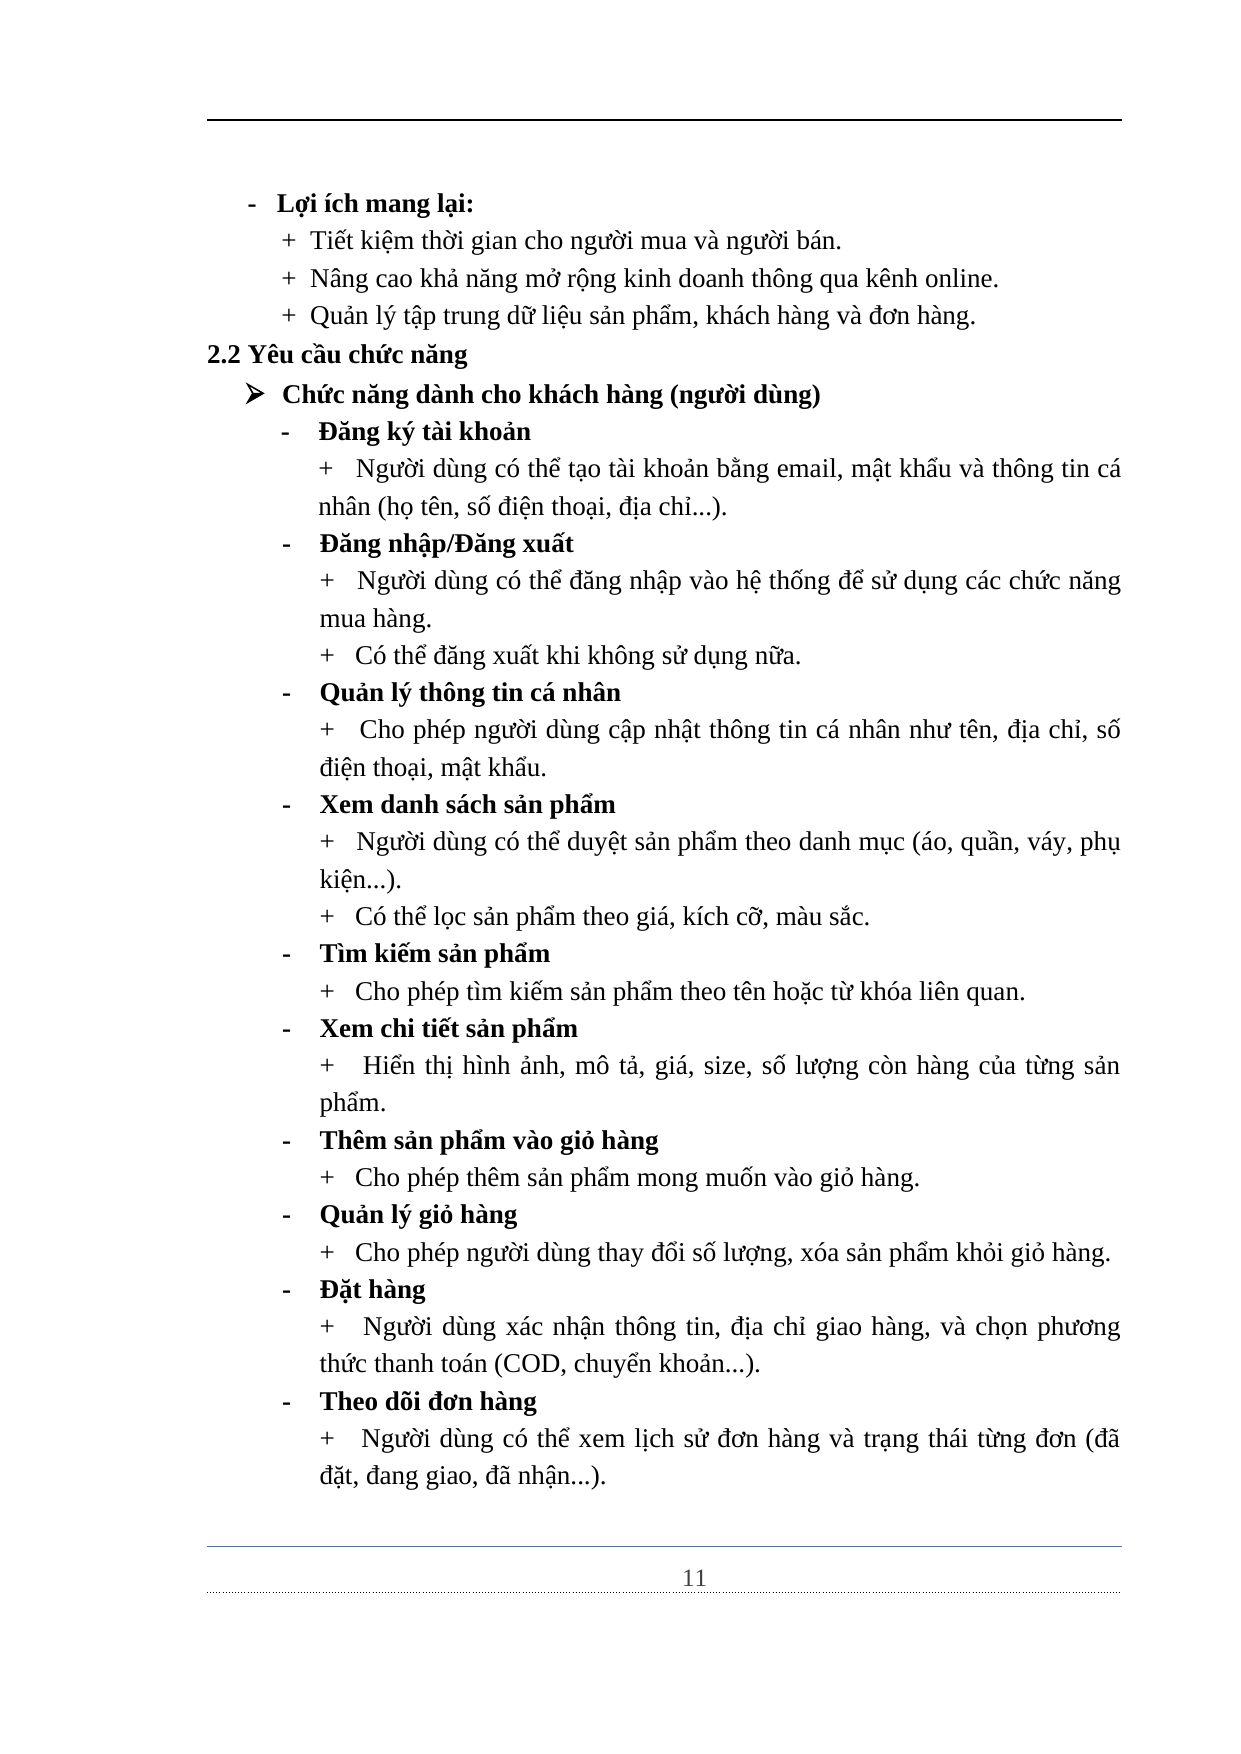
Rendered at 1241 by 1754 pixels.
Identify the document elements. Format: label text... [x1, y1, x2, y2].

text + Người dùng có thể tạo tài khoản bằng email, mật khẩu và thông tin cá nhân (họ tên, số điện thoại, địa chỉ...). [318, 452, 1122, 521]
list Đăng ký tài khoản [281, 415, 1122, 446]
text + Có thể đăng xuất khi không sử dụng nữa. [319, 639, 1122, 670]
text + Người dùng xác nhận thông tin, địa chỉ giao hàng, và chọn phương thức thanh toán (COD, chuyển khoản...). [319, 1310, 1122, 1379]
text + Có thể lọc sản phẩm theo giá, kích cỡ, màu sắc. [319, 900, 1122, 931]
text + Cho phép người dùng thay đổi số lượng, xóa sản phẩm khỏi giỏ hàng. [319, 1236, 1122, 1267]
text - Lợi ích mang lại: [207, 187, 1122, 218]
list Xem chi tiết sản phẩm [282, 1012, 1122, 1043]
text + Quản lý tập trung dữ liệu sản phẩm, khách hàng và đơn hàng. [207, 299, 1122, 330]
list Đăng nhập/Đăng xuất [282, 527, 1122, 558]
subtitle 2.2 Yêu cầu chức năng [207, 338, 1122, 369]
list Theo dõi đơn hàng [282, 1385, 1122, 1416]
list Xem danh sách sản phẩm [282, 788, 1122, 819]
text + Cho phép thêm sản phẩm mong muốn vào giỏ hàng. [319, 1161, 1122, 1192]
list Quản lý giỏ hàng [282, 1198, 1122, 1229]
text + Tiết kiệm thời gian cho người mua và người bán. [207, 224, 1122, 256]
list Tìm kiếm sản phẩm [282, 937, 1122, 968]
text + Cho phép người dùng cập nhật thông tin cá nhân như tên, địa chỉ, số điện thoại, mật khẩu. [319, 713, 1122, 782]
text + Người dùng có thể duyệt sản phẩm theo danh mục (áo, quần, váy, phụ kiện...). [319, 825, 1122, 894]
text + Người dùng có thể xem lịch sử đơn hàng và trạng thái từng đơn (đã đặt, đang giao, đã nhận...). [319, 1422, 1122, 1491]
list Đặt hàng [282, 1273, 1122, 1304]
list Quản lý thông tin cá nhân [282, 676, 1122, 707]
list Chức năng dành cho khách hàng (người dùng) [244, 378, 1122, 409]
text + Người dùng có thể đăng nhập vào hệ thống để sử dụng các chức năng mua hàng. [319, 564, 1122, 633]
text + Nâng cao khả năng mở rộng kinh doanh thông qua kênh online. [207, 262, 1122, 293]
list Thêm sản phẩm vào giỏ hàng [282, 1124, 1122, 1155]
text + Cho phép tìm kiếm sản phẩm theo tên hoặc từ khóa liên quan. [319, 974, 1122, 1006]
text + Hiển thị hình ảnh, mô tả, giá, size, số lượng còn hàng của từng sản phẩm. [319, 1049, 1122, 1118]
